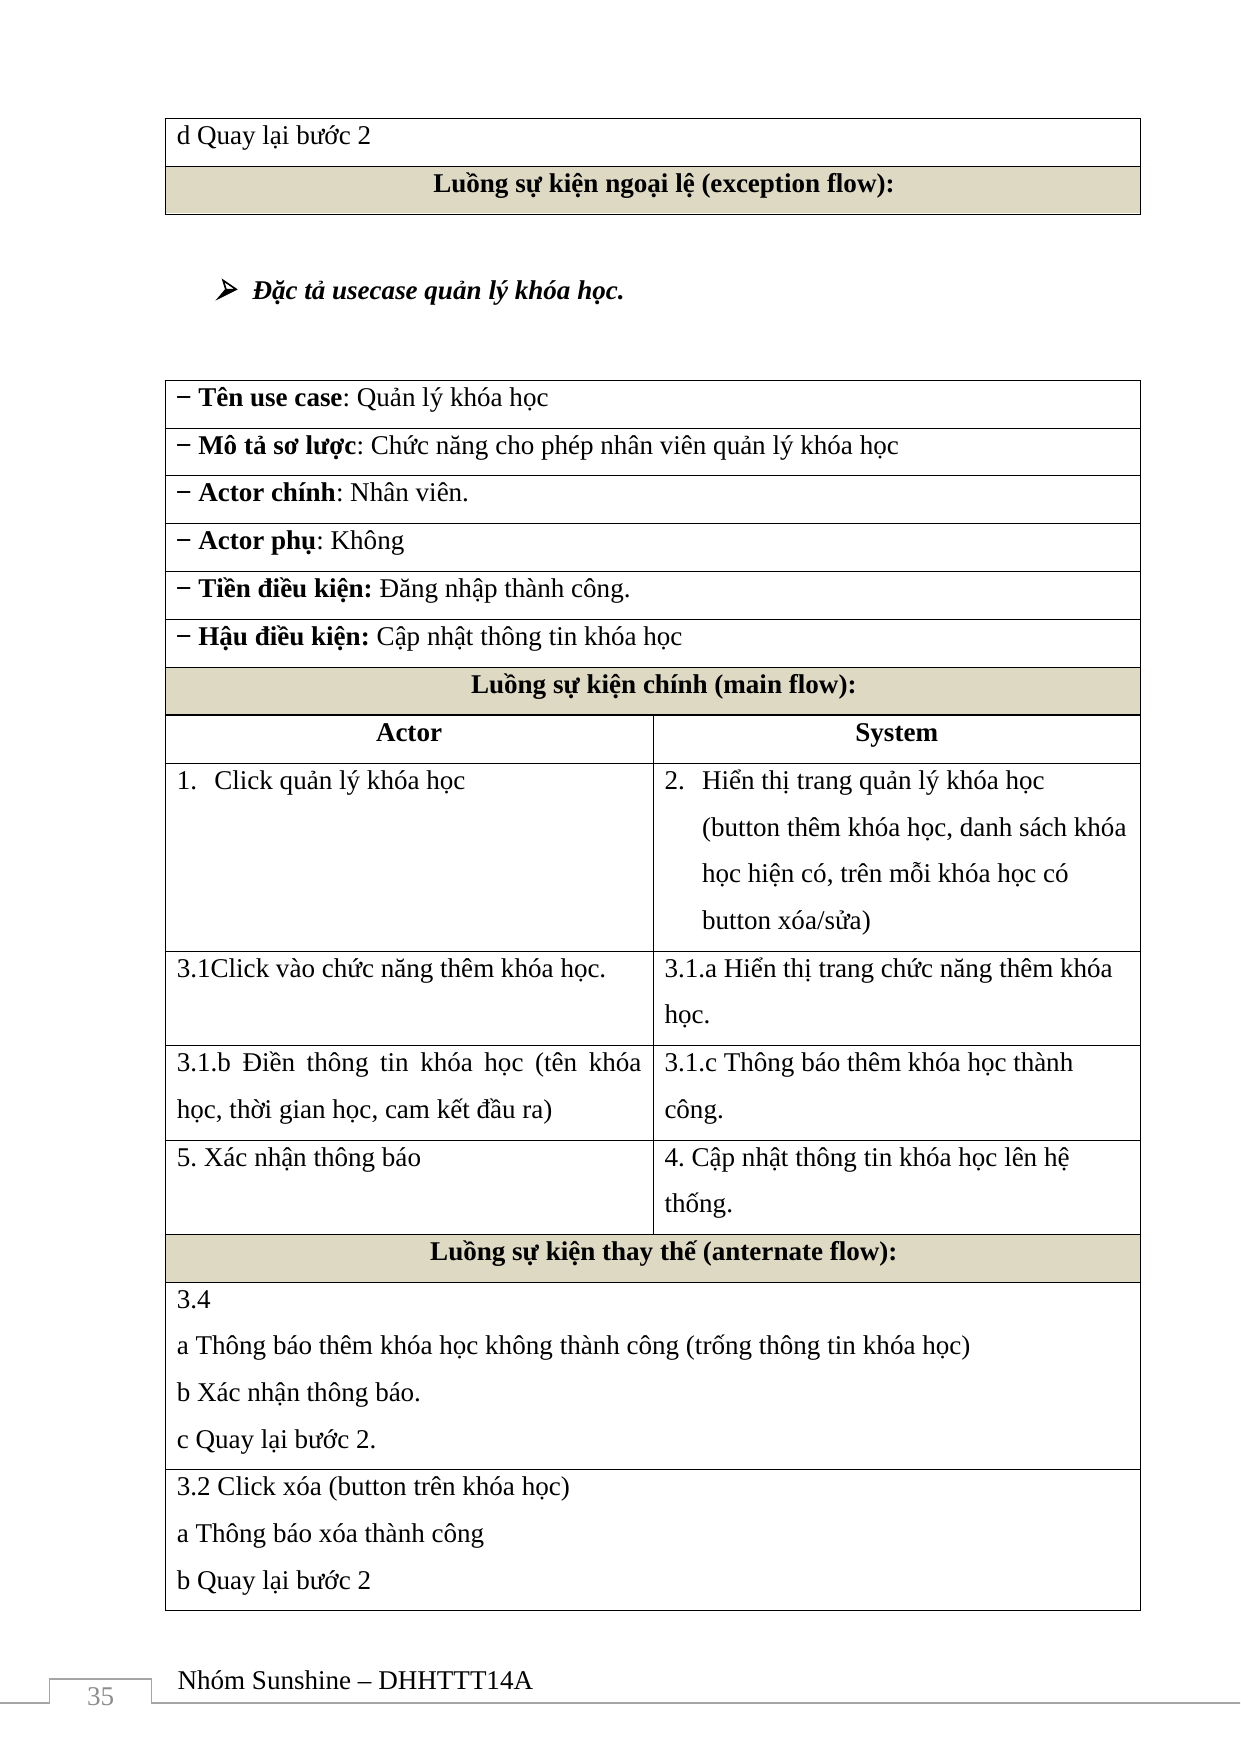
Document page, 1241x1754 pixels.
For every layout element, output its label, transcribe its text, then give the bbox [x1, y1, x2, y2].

table_header System [654, 716, 1140, 763]
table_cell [166, 1470, 1140, 1610]
list Đặc tả usecase quản lý khóa học. [215, 274, 1152, 305]
table_cell Luồng sự kiện thay thế (anternate flow): [166, 1235, 1140, 1282]
table_cell 3.1.b Điền thông tin khóa học (tên khóa học, thời gian học, cam kết đầu ra) [166, 1046, 653, 1139]
table_header Actor [166, 716, 653, 763]
table_cell Luồng sự kiện chính (main flow): [166, 668, 1140, 714]
table_cell Actor phụ: Không [166, 524, 1140, 571]
table_cell 3.1.c Thông báo thêm khóa học thành công. [654, 1046, 1140, 1139]
table_header Tên use case: Quản lý khóa học [166, 381, 1140, 428]
table_cell 4. Cập nhật thông tin khóa học lên hệ thống. [654, 1141, 1140, 1234]
table_cell 5. Xác nhận thông báo [166, 1141, 653, 1234]
table_cell Tiền điều kiện: Đăng nhập thành công. [166, 572, 1140, 619]
table_cell Hậu điều kiện: Cập nhật thông tin khóa học [166, 620, 1140, 667]
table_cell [166, 119, 1140, 166]
table_cell 3.1Click vào chức năng thêm khóa học. [166, 952, 653, 1045]
table_cell Luồng sự kiện ngoại lệ (exception flow): [166, 167, 1140, 213]
table_cell Actor chính: Nhân viên. [166, 476, 1140, 523]
table_cell Click quản lý khóa học [166, 764, 653, 951]
table_cell Hiển thị trang quản lý khóa học (button thêm khóa học, danh sách khóa học hiện có, trên mỗi khóa học có button xóa/sửa) [654, 764, 1140, 951]
table_cell Mô tả sơ lược: Chức năng cho phép nhân viên quản lý khóa học [166, 429, 1140, 475]
table_cell 3.1.a Hiển thị trang chức năng thêm khóa học. [654, 952, 1140, 1045]
table_cell 3.4 a Thông báo thêm khóa học không thành công (trống thông tin khóa học) b Xác nhận thông báo. c Quay lại bước 2. [166, 1283, 1140, 1469]
